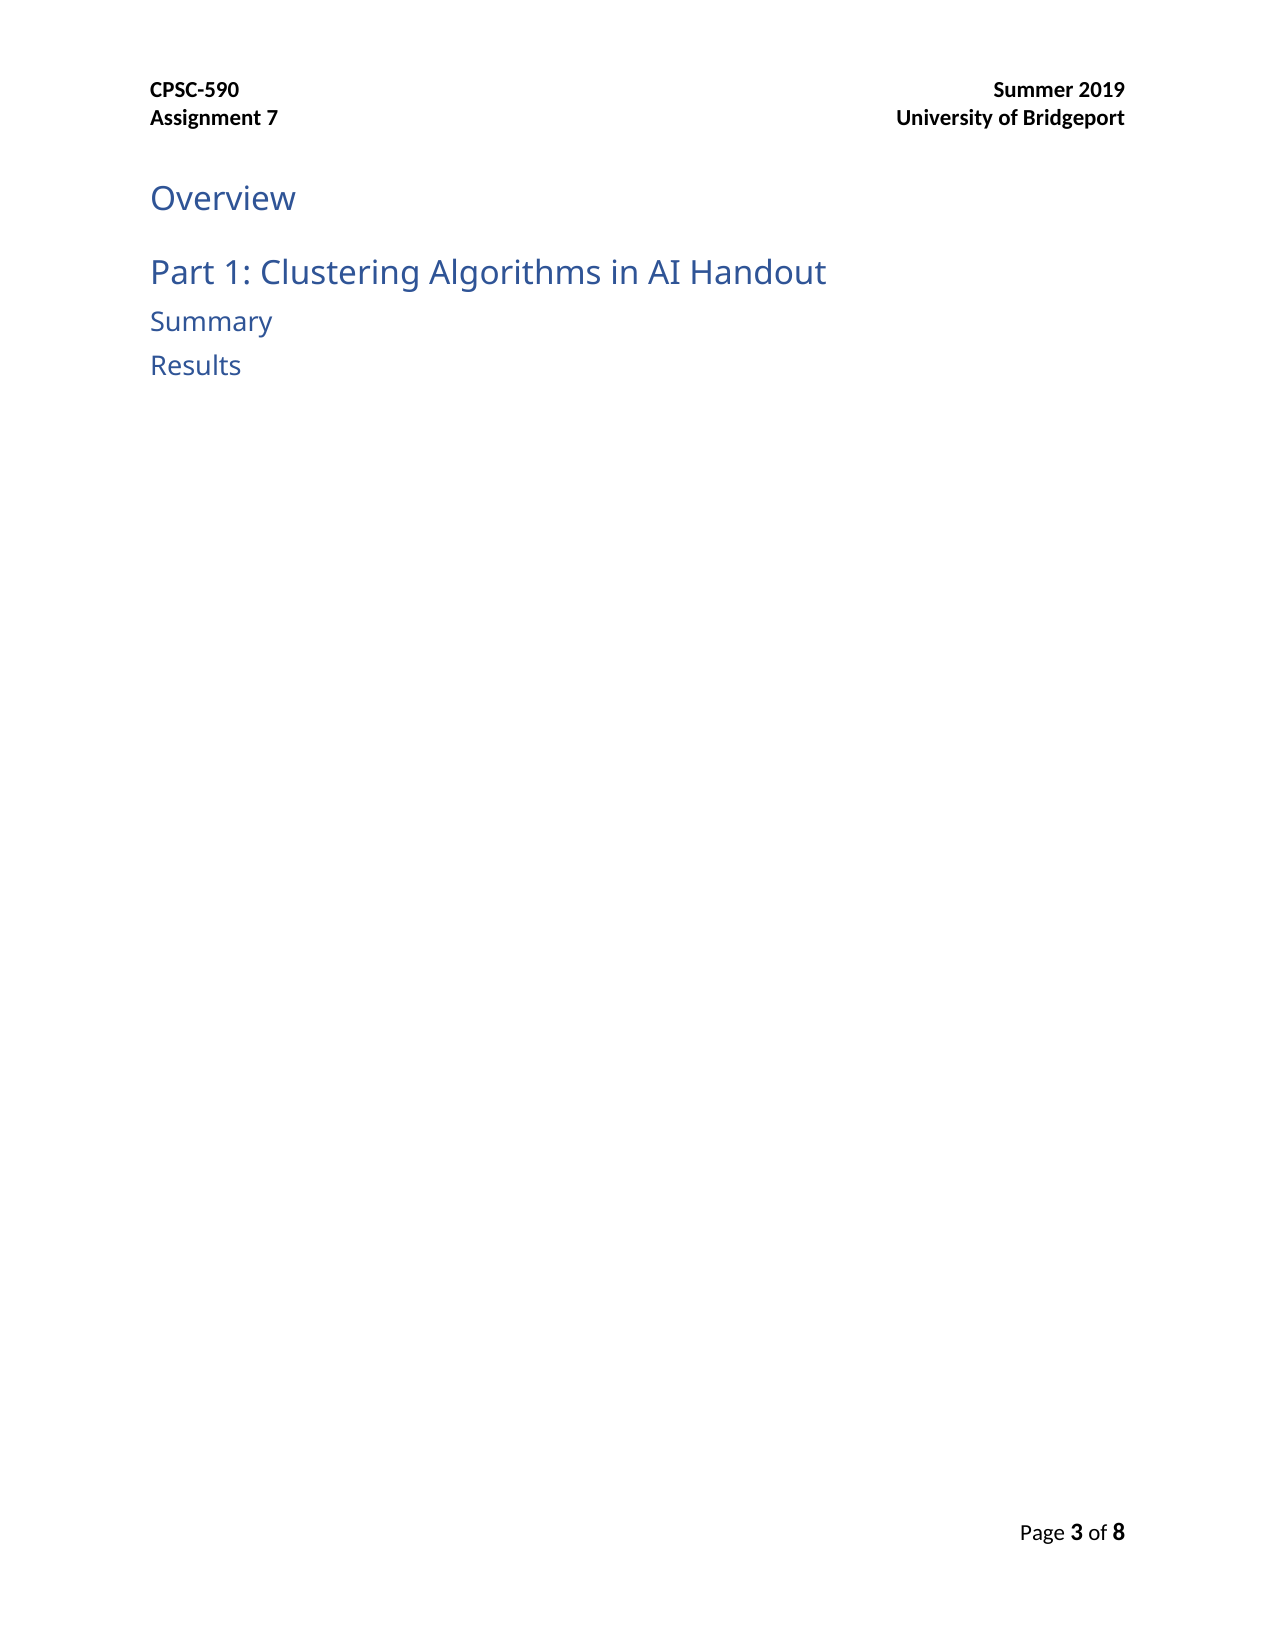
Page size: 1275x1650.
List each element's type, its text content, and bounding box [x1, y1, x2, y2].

subtitle Part 1: Clustering Algorithms in AI Handout [150, 249, 1125, 294]
subtitle Results [150, 346, 1125, 383]
subtitle Overview [150, 175, 1125, 220]
subtitle Summary [150, 302, 1125, 339]
